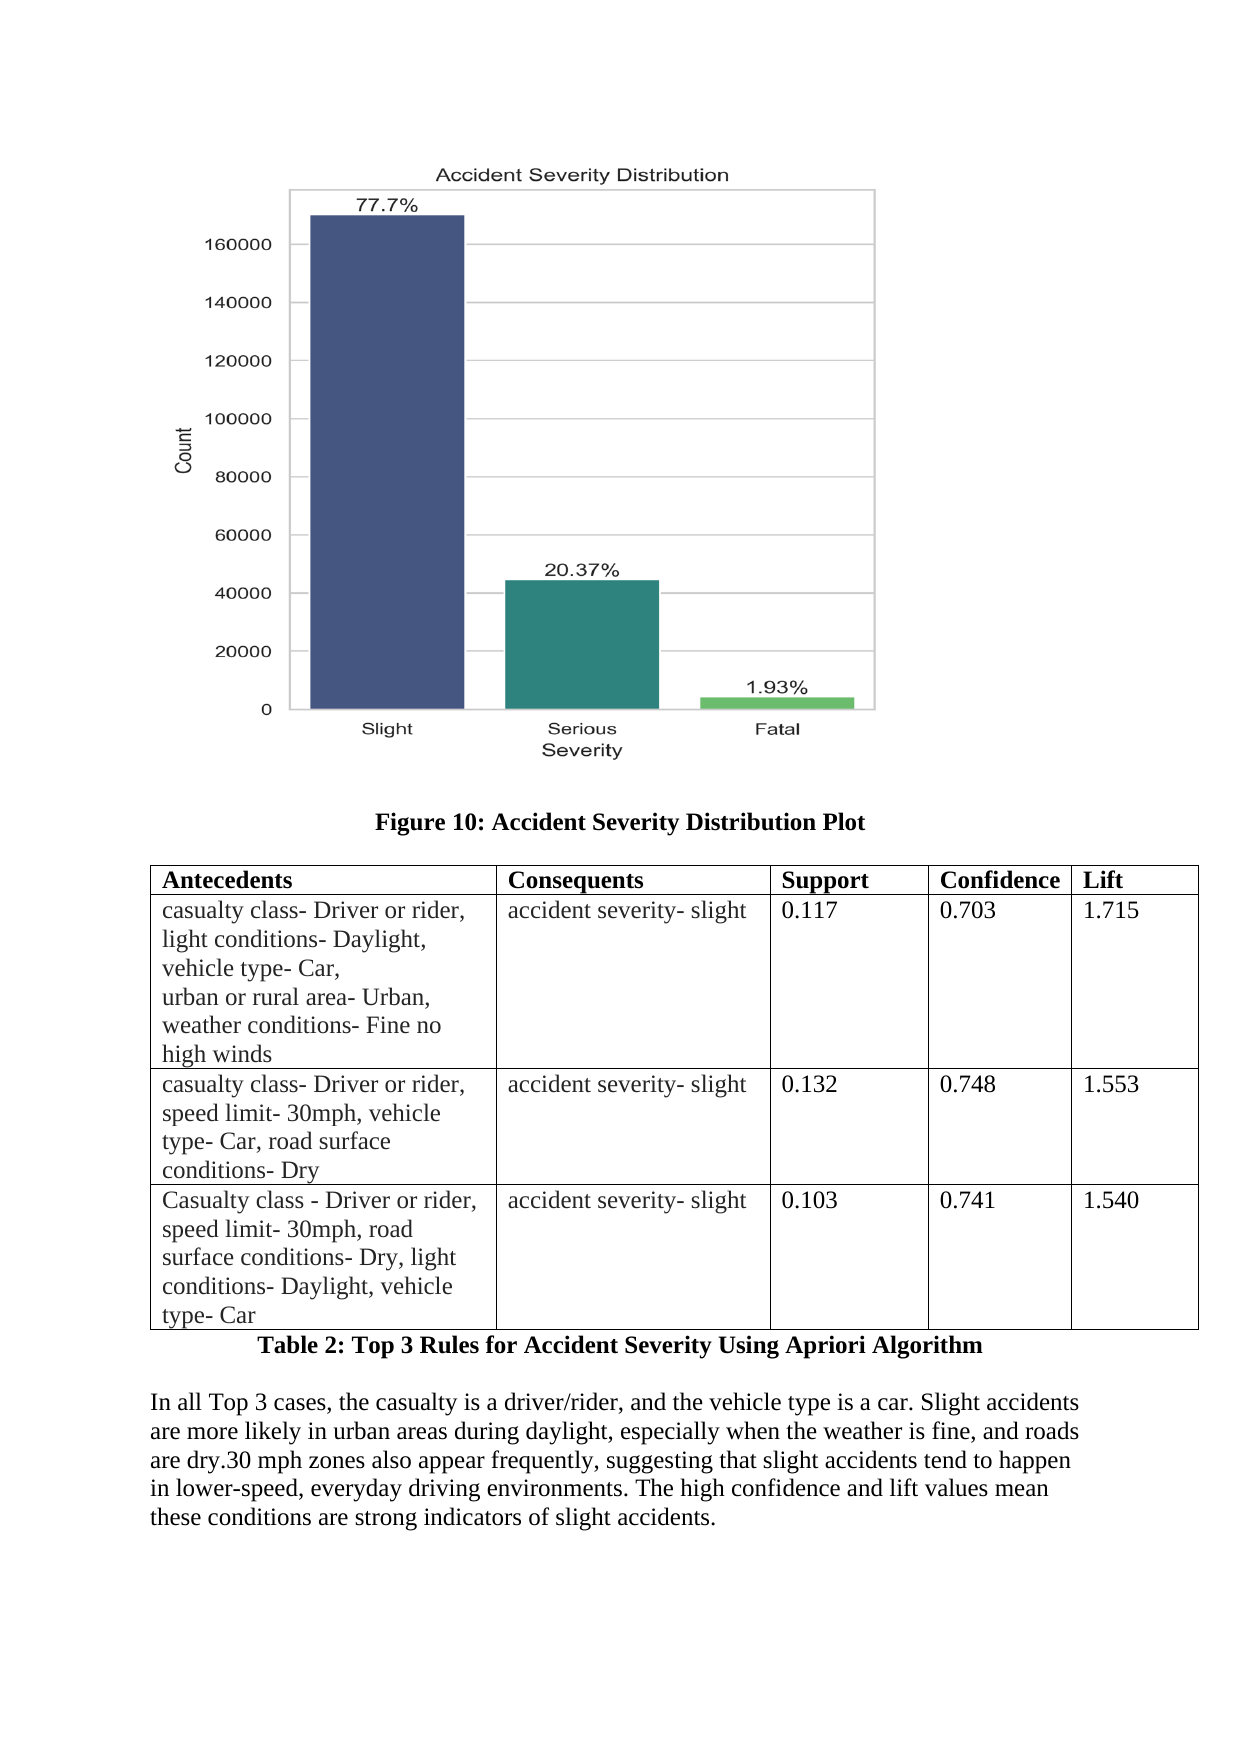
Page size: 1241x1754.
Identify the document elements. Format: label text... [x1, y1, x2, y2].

picture [150, 150, 1241, 778]
table_header Lift [1072, 866, 1198, 894]
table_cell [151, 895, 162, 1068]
table_cell 0.117 [771, 895, 928, 1068]
table_header Confidence [929, 866, 1071, 894]
table_cell Casualty class - Driver or rider, speed limit- 30mph, road surface conditions- Dry, light conditions- Daylight, vehicle type- Car [151, 1185, 496, 1329]
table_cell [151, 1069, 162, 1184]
table_header Support [771, 866, 928, 894]
table_cell accident severity- slight [497, 895, 770, 1068]
table_cell 0.132 [771, 1069, 928, 1184]
table_header Antecedents [151, 866, 496, 894]
table_header Consequents [497, 866, 770, 894]
text In all Top 3 cases, the casualty is a driver/rider, and the vehicle type is a car. Slight accidents are more likely in urban areas during daylight, especially when the weather is fine, and roads are dry.30 mph zones also appear frequently, suggesting that slight accidents tend to happen in lower-speed, everyday driving environments. The high confidence and lift values mean these conditions are strong indicators of slight accidents. [150, 1387, 1090, 1531]
table_cell 0.703 [929, 895, 1071, 1068]
table_cell 0.748 [929, 1069, 1071, 1184]
table_cell 1.553 [1072, 1069, 1198, 1184]
table_cell 1.540 [1072, 1185, 1198, 1329]
text Table 2: Top 3 Rules for Accident Severity Using Apriori Algorithm [150, 1330, 1090, 1358]
table_cell casualty class- Driver or rider, speed limit- 30mph, vehicle type- Car, road surface conditions- Dry [319, 1069, 496, 1184]
table_cell 1.715 [1072, 895, 1198, 1068]
table_cell accident severity- slight [497, 1069, 770, 1184]
table_cell casualty class- Driver or rider, light conditions- Daylight, vehicle type- Car, urban or rural area- Urban, weather conditions- Fine no high winds [272, 895, 496, 1068]
table_cell accident severity- slight [497, 1185, 770, 1329]
text Figure 10: Accident Severity Distribution Plot [150, 807, 1090, 835]
table_cell 0.103 [771, 1185, 928, 1329]
table_cell 0.741 [929, 1185, 1071, 1329]
